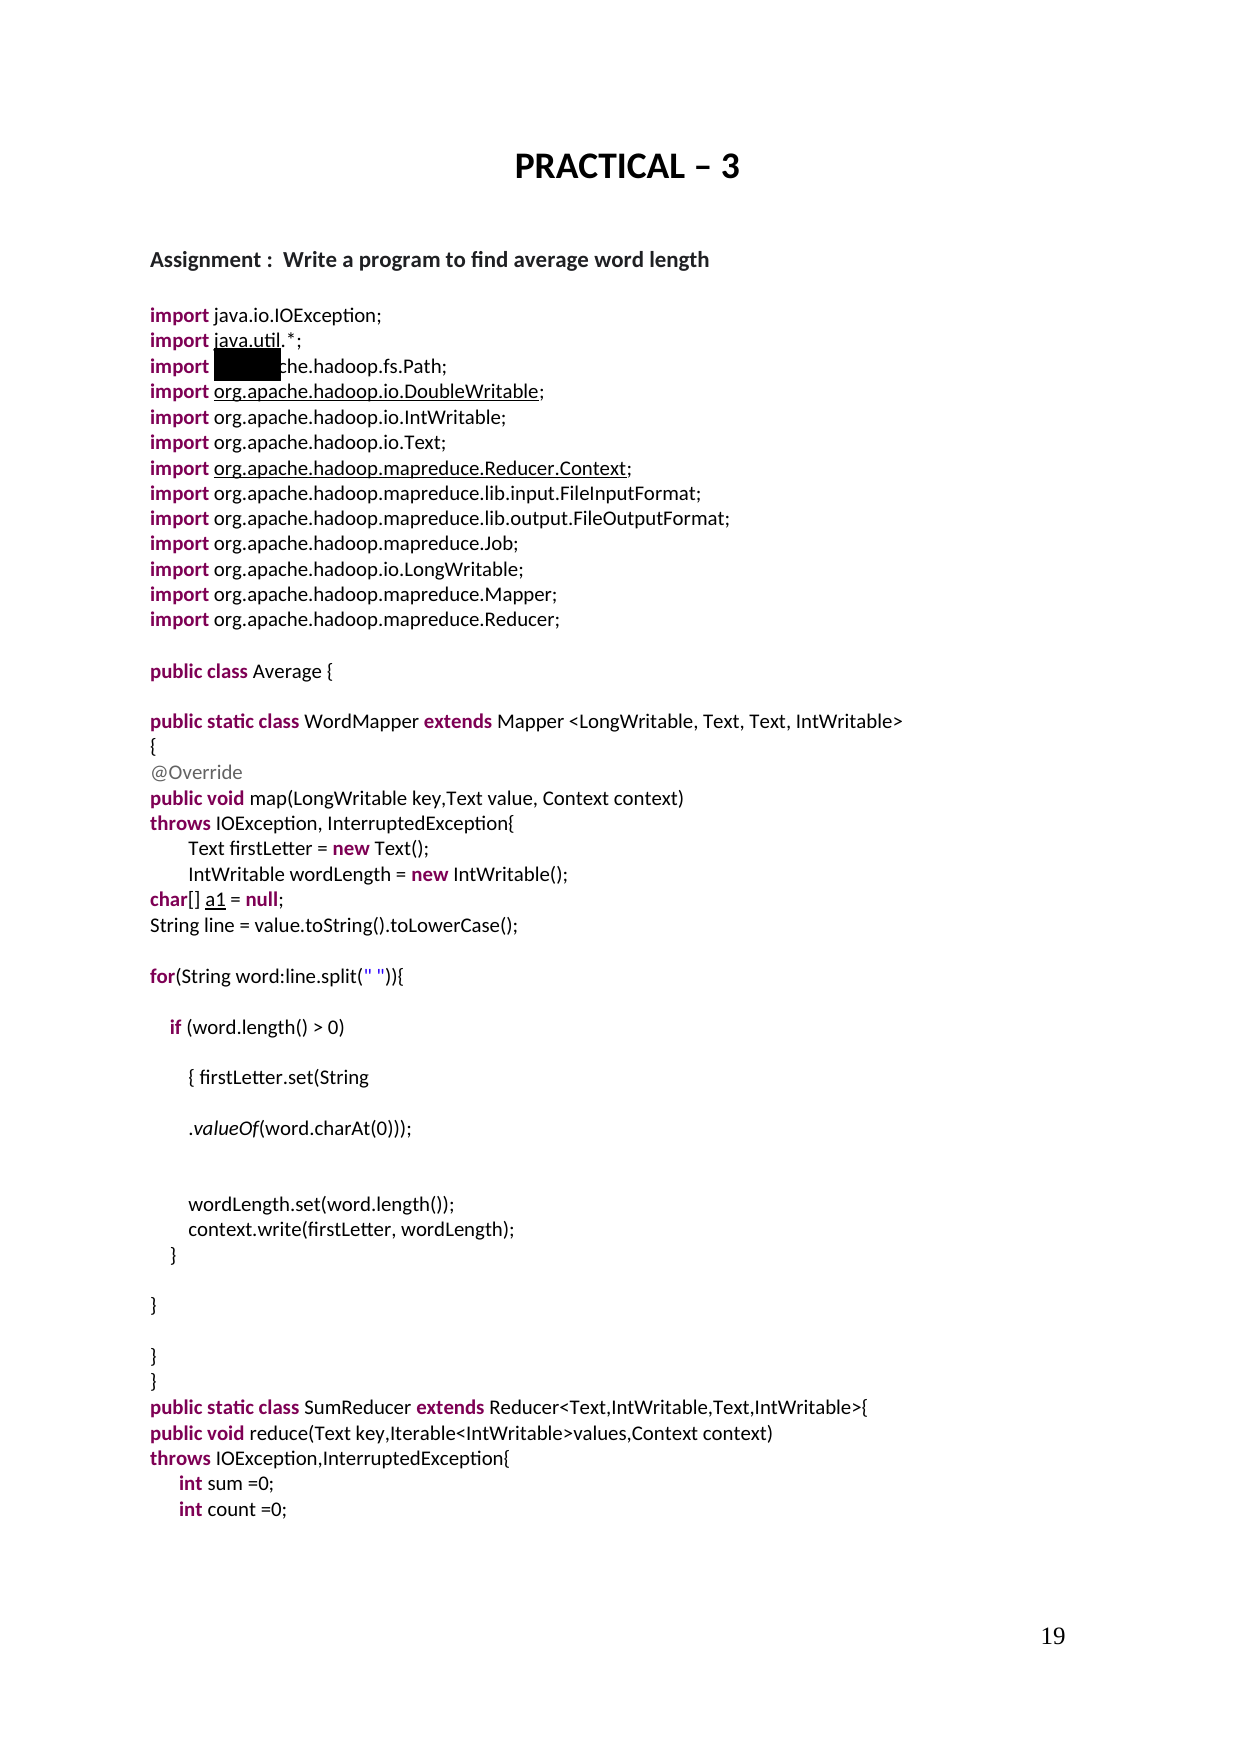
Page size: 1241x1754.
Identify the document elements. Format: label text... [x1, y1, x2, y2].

text if (word.length() > 0) { firstLetter.set(String.valueOf(word.charAt(0))); [169, 1014, 584, 1140]
text import java.io.IOException; [150, 302, 1065, 327]
text PRACTICAL – 3 [364, 142, 1065, 187]
text wordLength.set(word.length()); context.write(firstLetter, wordLength); [188, 1191, 546, 1242]
text } [150, 1292, 1065, 1318]
text throws IOException, InterruptedException{ Text firstLetter = new Text(); [150, 810, 517, 861]
text throws IOException,InterruptedException{ [150, 1445, 1065, 1471]
text import org.apache.hadoop.mapreduce.lib.input.FileInputFormat; import org.apache.hadoop.mapreduce.lib.output.FileOutputFormat; import org.apache.hadoop.mapreduce.Job; [150, 481, 733, 556]
text } [169, 1242, 1065, 1267]
text int count =0; [179, 1496, 1065, 1522]
text String line = value.toString().toLowerCase(); [150, 912, 1065, 937]
text for(String word:line.split(" ")){ [150, 963, 1065, 988]
text import org.apache.hadoop.mapreduce.Reducer.Context; [150, 455, 1065, 480]
text } [150, 1369, 1065, 1394]
text char[] a1 = null; [150, 887, 1065, 912]
text } [150, 1343, 1065, 1369]
text public static class WordMapper extends Mapper <LongWritable, Text, Text, IntWritable> [150, 708, 1065, 734]
text IntWritable wordLength = new IntWritable(); [188, 861, 1065, 886]
text { [150, 734, 1065, 759]
text import org.apache.hadoop.io.DoubleWritable; import org.apache.hadoop.io.IntWritable; import org.apache.hadoop.io.Text; [150, 378, 546, 455]
text public void map(LongWritable key,Text value, Context context) [150, 785, 1065, 810]
text public void reduce(Text key,Iterable<IntWritable>values,Context context) [150, 1420, 1065, 1445]
text import org.apache.hadoop.fs.Path; [281, 353, 1065, 378]
text int sum =0; [179, 1471, 1065, 1496]
text @Override [150, 759, 1065, 785]
text import java.util.*; [150, 327, 1065, 353]
text public static class SumReducer extends Reducer<Text,IntWritable,Text,IntWritable>{ [150, 1394, 1065, 1420]
text Assignment : Write a program to find average word length [150, 245, 1065, 273]
text import org.apache.hadoop.io.LongWritable; import org.apache.hadoop.mapreduce.Mapper; import org.apache.hadoop.mapreduce.Reducer; [150, 556, 581, 632]
text public class Average { [150, 658, 1065, 683]
